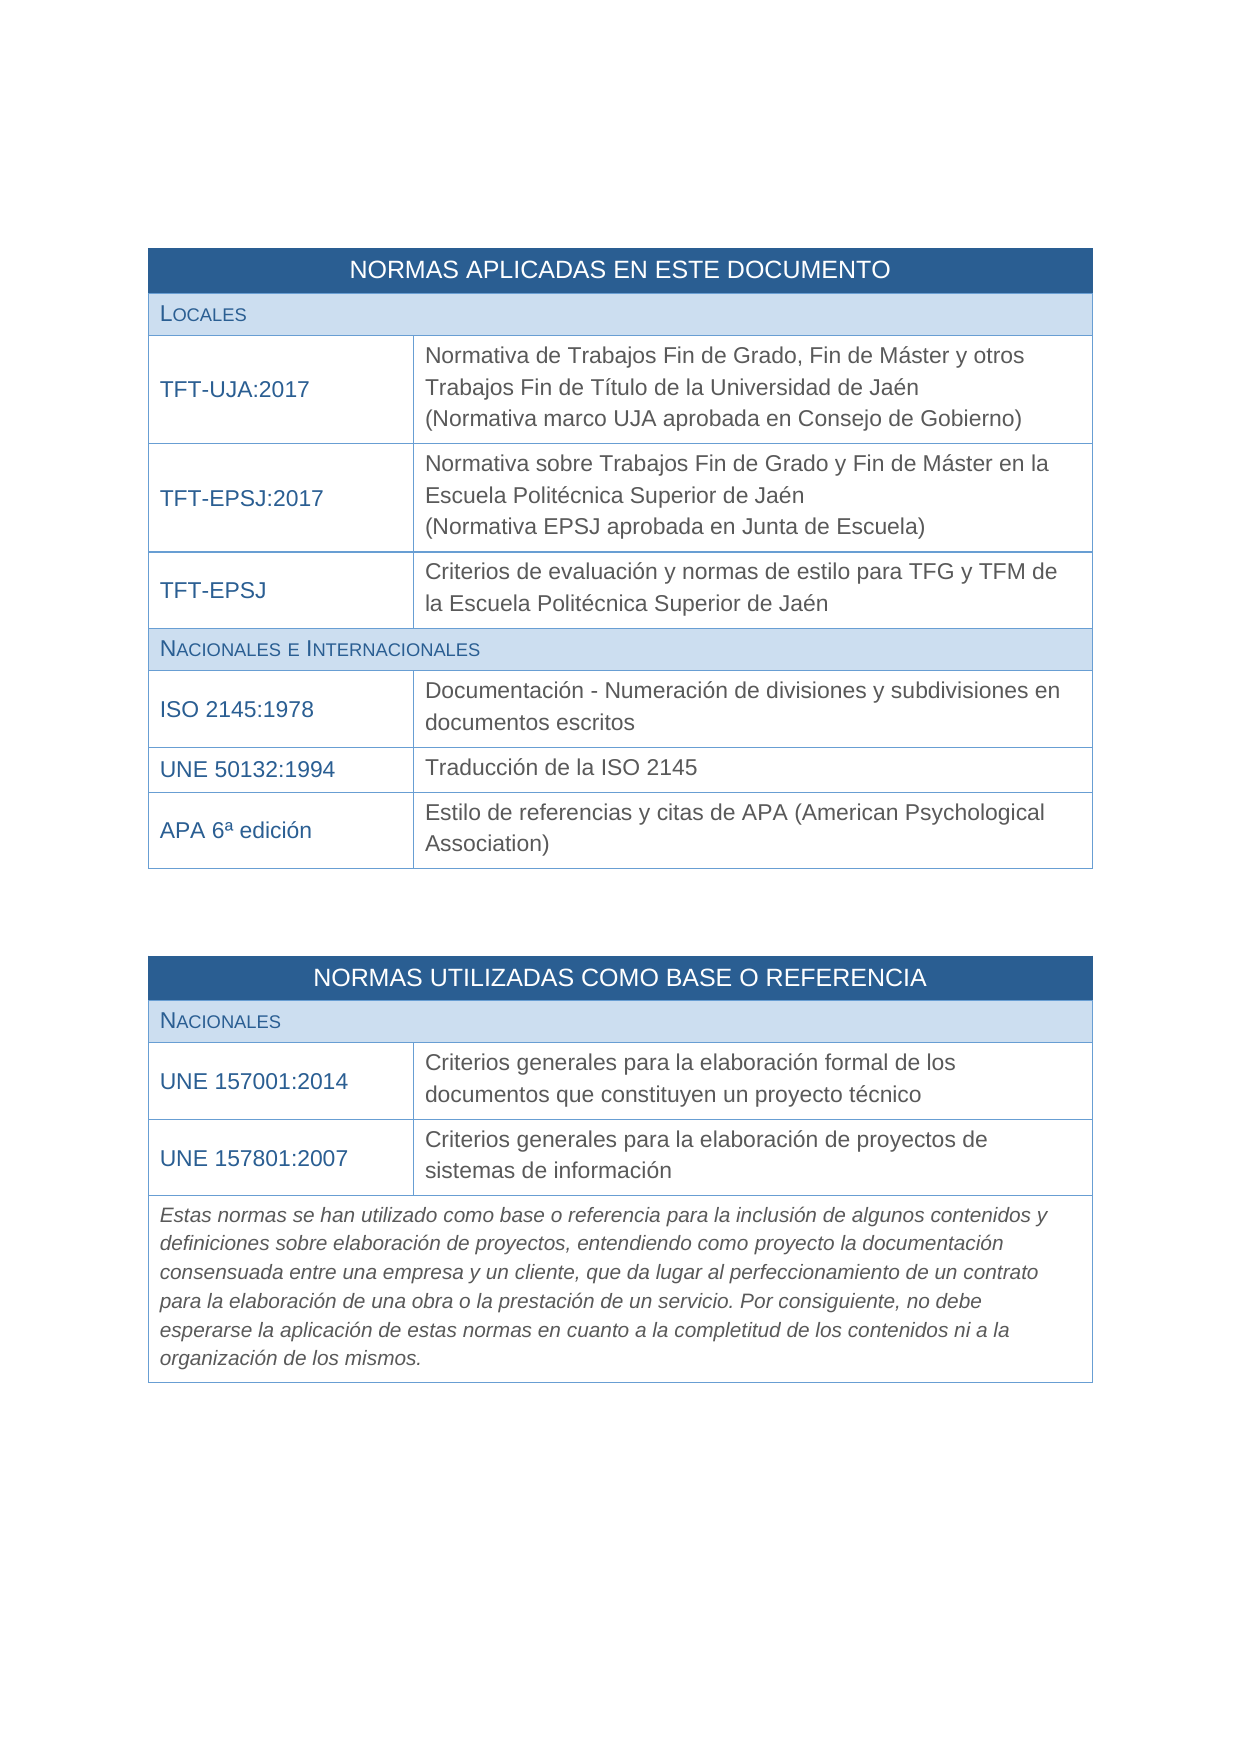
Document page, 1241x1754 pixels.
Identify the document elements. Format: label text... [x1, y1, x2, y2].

table_header normas utilizadas como base o referencia [149, 957, 1092, 1000]
table_cell UNE 157001:2014 [149, 1043, 413, 1119]
table_cell TFT-EPSJ [149, 553, 413, 628]
table_cell Nacionales e Internacionales [149, 629, 1092, 670]
table_cell Criterios generales para la elaboración formal de los documentos que constituyen un proyecto técnico [414, 1043, 1092, 1119]
table_cell Estilo de referencias y citas de APA (American Psychological Association) [414, 793, 1092, 868]
table_cell UNE 50132:1994 [149, 748, 413, 792]
table_cell ISO 2145:1978 [149, 671, 413, 747]
table_cell Nacionales [149, 1001, 1092, 1042]
table_header normas aplicadas en este documento [149, 249, 1092, 293]
table_cell Documentación - Numeración de divisiones y subdivisiones en documentos escritos [414, 671, 1092, 747]
table_cell UNE 157801:2007 [149, 1120, 413, 1195]
table_cell Criterios generales para la elaboración de proyectos de sistemas de información [414, 1120, 1092, 1195]
table_cell Locales [149, 294, 1092, 335]
table_cell Normativa sobre Trabajos Fin de Grado y Fin de Máster en la Escuela Politécnica Superior de Jaén (Normativa EPSJ aprobada en Junta de Escuela) [414, 444, 1092, 551]
table_cell APA 6ª edición [149, 793, 413, 868]
table_cell TFT-UJA:2017 [149, 336, 413, 443]
table_cell Traducción de la ISO 2145 [414, 748, 1092, 792]
table_cell Criterios de evaluación y normas de estilo para TFG y TFM de la Escuela Politécnica Superior de Jaén [414, 553, 1092, 628]
table_cell Estas normas se han utilizado como base o referencia para la inclusión de algunos contenidos y definiciones sobre elaboración de proyectos, entendiendo como proyecto la documentación consensuada entre una empresa y un cliente, que da lugar al perfeccionamiento de un contrato para la elaboración de una obra o la prestación de un servicio. Por consiguiente, no debe esperarse la aplicación de estas normas en cuanto a la completitud de los contenidos ni a la organización de los mismos. [149, 1196, 1092, 1382]
table_cell Normativa de Trabajos Fin de Grado, Fin de Máster y otros Trabajos Fin de Título de la Universidad de Jaén (Normativa marco UJA aprobada en Consejo de Gobierno) [414, 336, 1092, 443]
table_cell TFT-EPSJ:2017 [149, 444, 413, 551]
